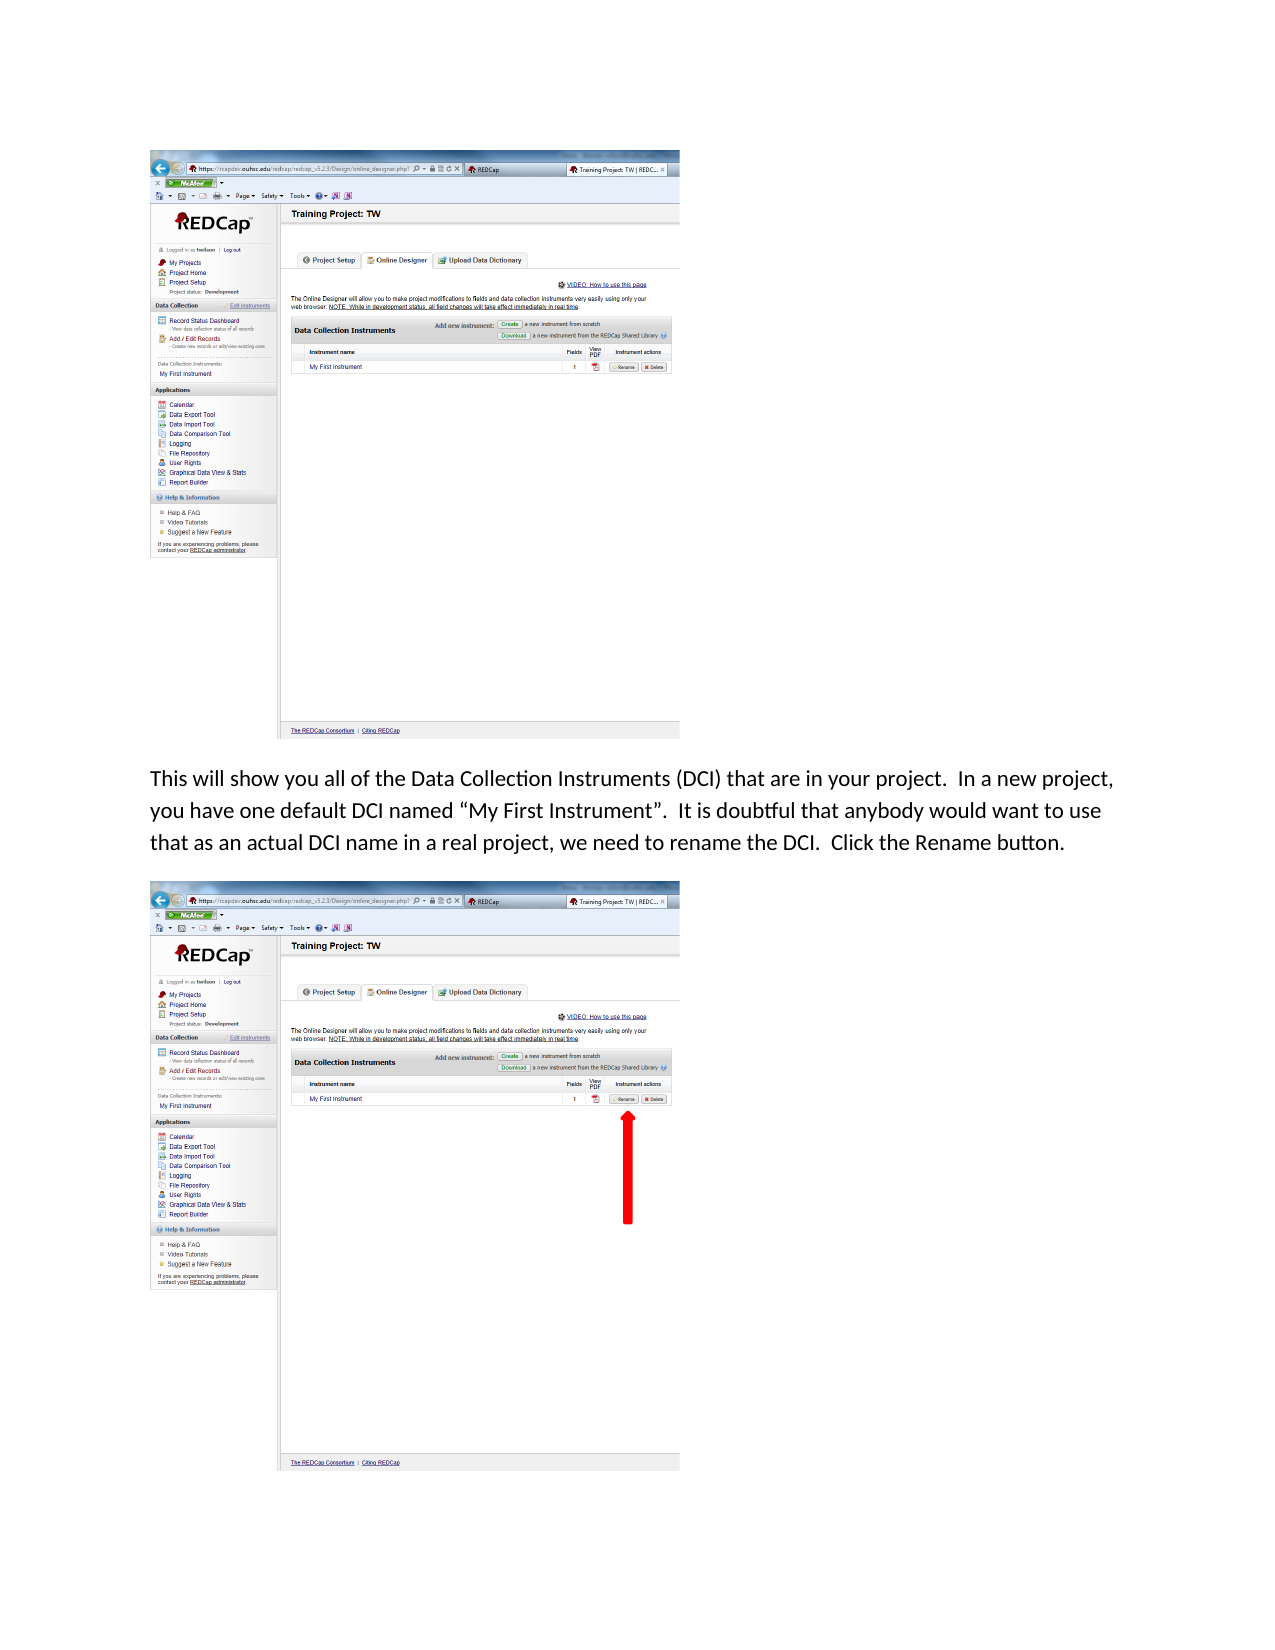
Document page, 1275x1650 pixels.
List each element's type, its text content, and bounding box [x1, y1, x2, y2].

text This will show you all of the Data Collection Instruments (DCI) that are in your project. In a new project, you have one default DCI named “My First Instrument”. It is doubtful that anybody would want to use that as an actual DCI name in a real project, we need to rename the DCI. Click the Rename button. [150, 764, 1125, 856]
picture [150, 150, 680, 739]
picture [150, 881, 680, 1471]
